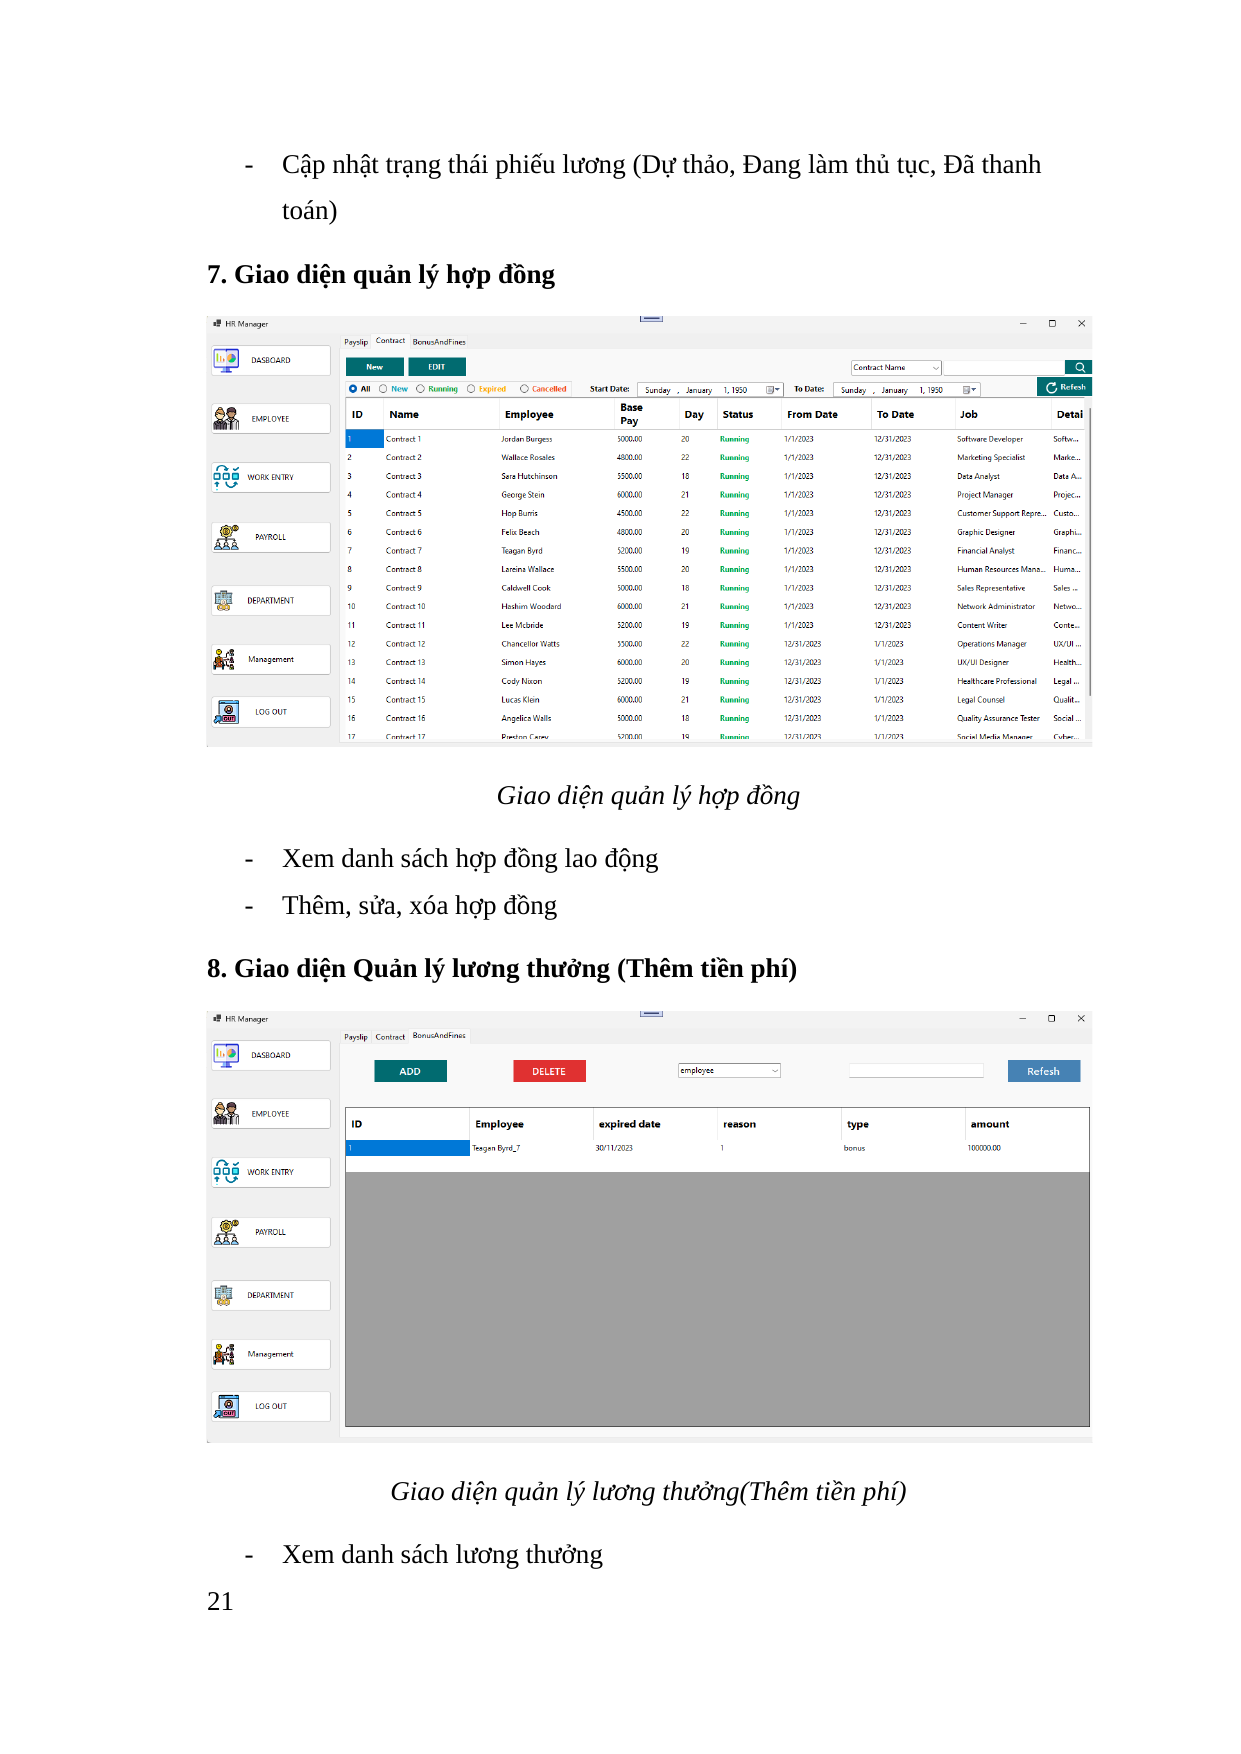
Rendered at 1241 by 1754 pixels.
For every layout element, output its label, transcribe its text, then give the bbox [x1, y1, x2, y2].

text 8. Giao diện Quản lý lương thưởng (Thêm tiền phí) [207, 952, 1092, 983]
list Xem danh sách hợp đồng lao động [244, 842, 1092, 873]
text 7. Giao diện quản lý hợp đồng [207, 258, 1092, 289]
list Thêm, sửa, xóa hợp đồng [244, 889, 1092, 920]
text Giao diện quản lý lương thưởng(Thêm tiền phí) [207, 1475, 1092, 1506]
list Cập nhật trạng thái phiếu lương (Dự thảo, Đang làm thủ tục, Đã thanh toán) [244, 148, 1092, 226]
picture [206, 1011, 1093, 1443]
list Xem danh sách lương thưởng [244, 1538, 1092, 1569]
picture [206, 316, 1093, 747]
text Giao diện quản lý hợp đồng [207, 779, 1092, 810]
